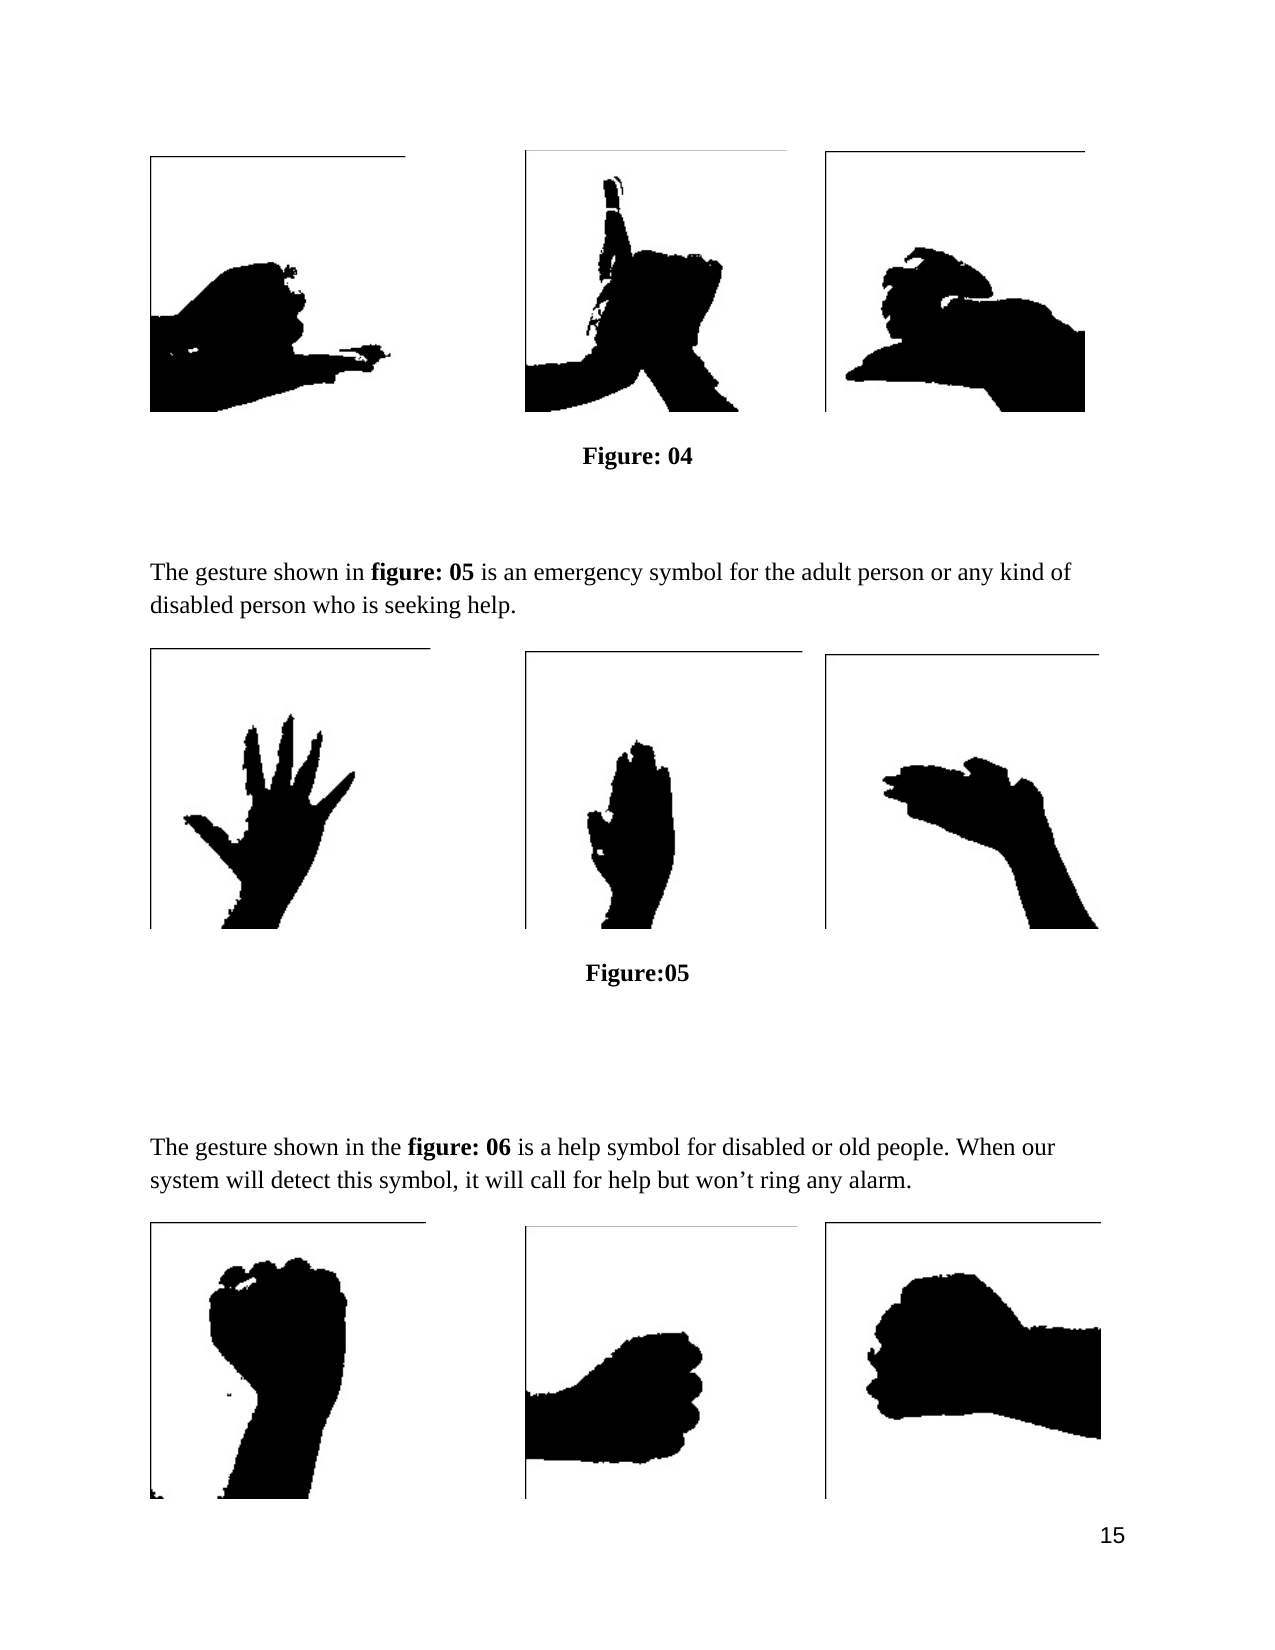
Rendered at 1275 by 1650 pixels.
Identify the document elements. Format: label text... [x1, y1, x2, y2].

text The gesture shown in figure: 05 is an emergency symbol for the adult person or any kind of disabled person who is seeking help. [150, 557, 1125, 619]
picture [525, 150, 787, 412]
text Figure: 04 [150, 441, 1125, 470]
picture [825, 654, 1100, 929]
picture [825, 151, 1085, 412]
picture [825, 1222, 1101, 1499]
picture [525, 1226, 798, 1499]
picture [150, 648, 431, 929]
text Figure:05 [150, 958, 1125, 987]
picture [150, 1222, 426, 1499]
text The gesture shown in the figure: 06 is a help symbol for disabled or old people. When our system will detect this symbol, it will call for help but won’t ring any alarm. [150, 1132, 1125, 1194]
picture [150, 156, 406, 412]
picture [525, 651, 803, 929]
